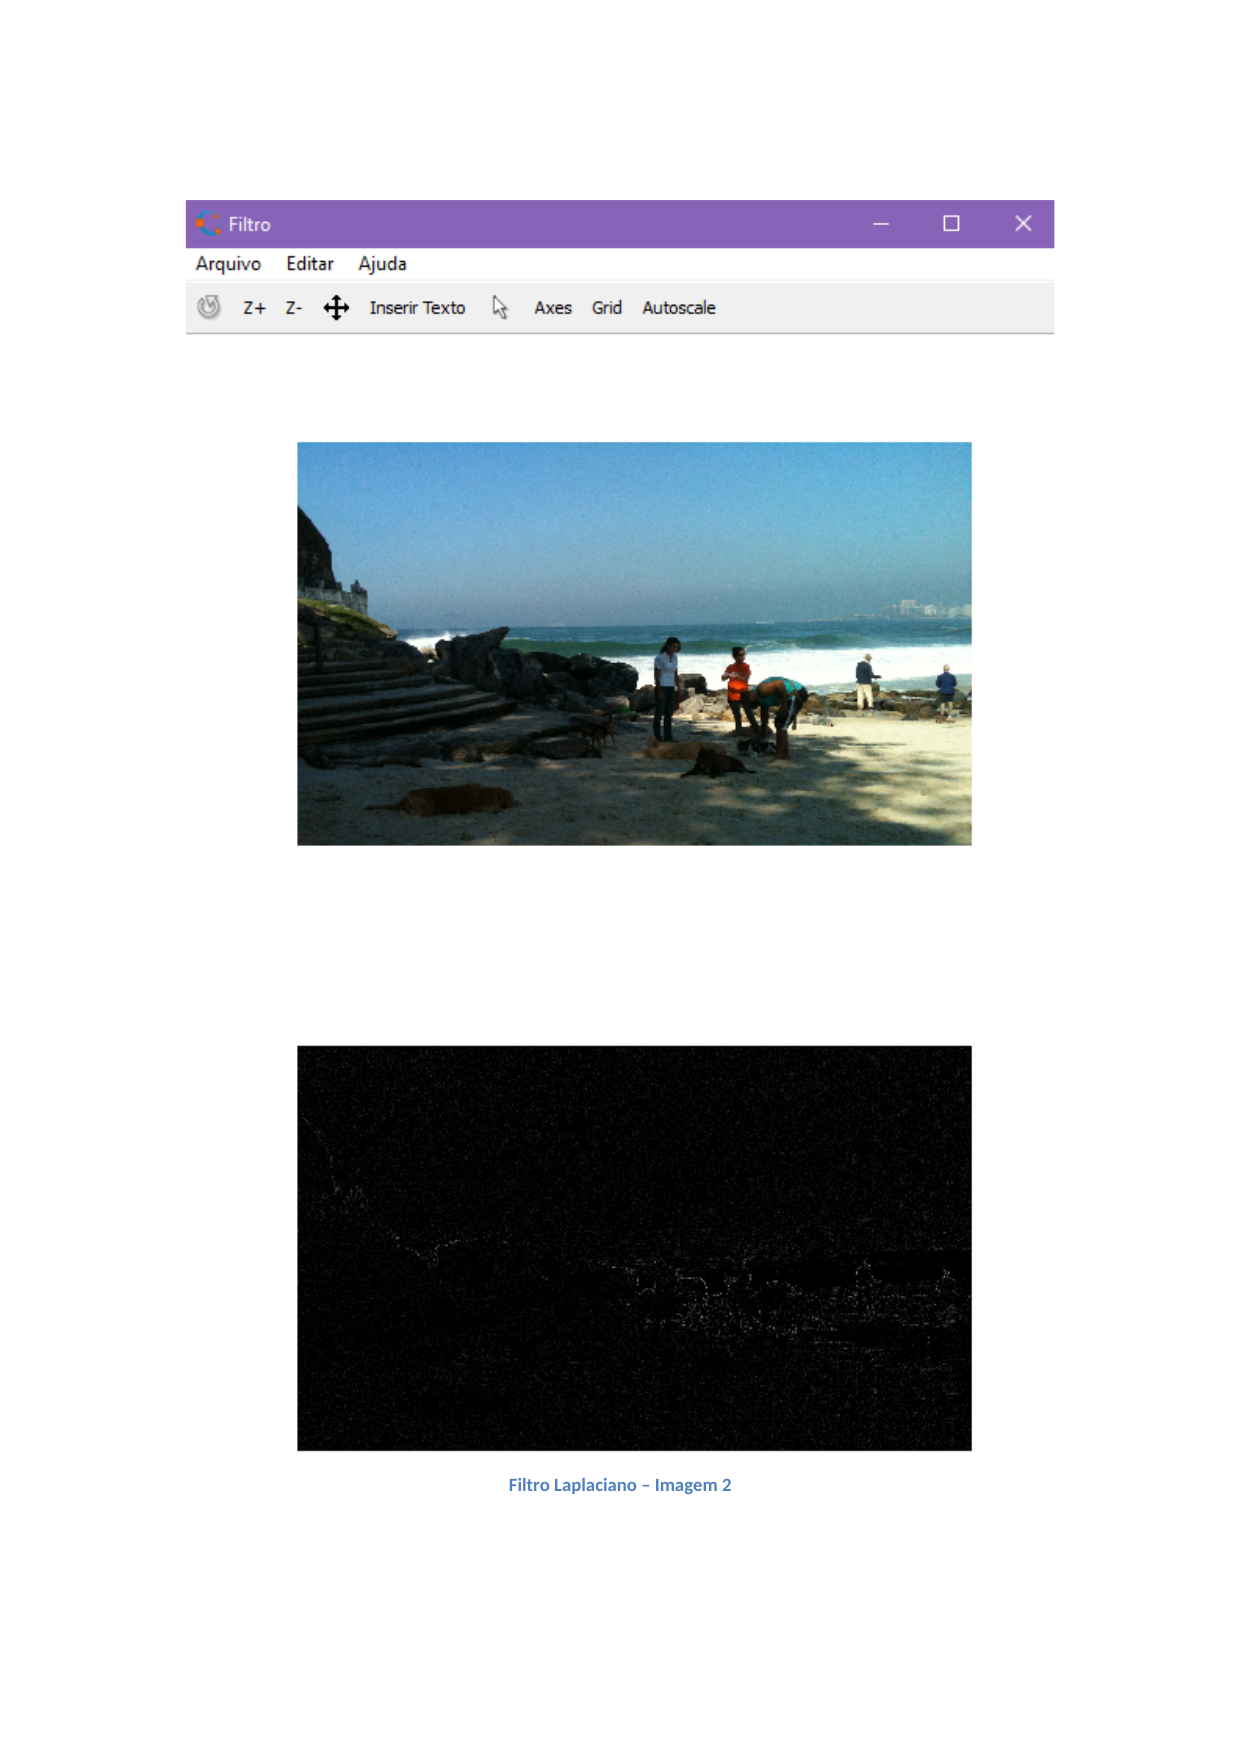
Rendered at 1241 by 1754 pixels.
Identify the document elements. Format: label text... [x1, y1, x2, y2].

text Filtro Laplaciano – Imagem 2 [177, 1473, 1063, 1496]
picture [185, 200, 1055, 1470]
